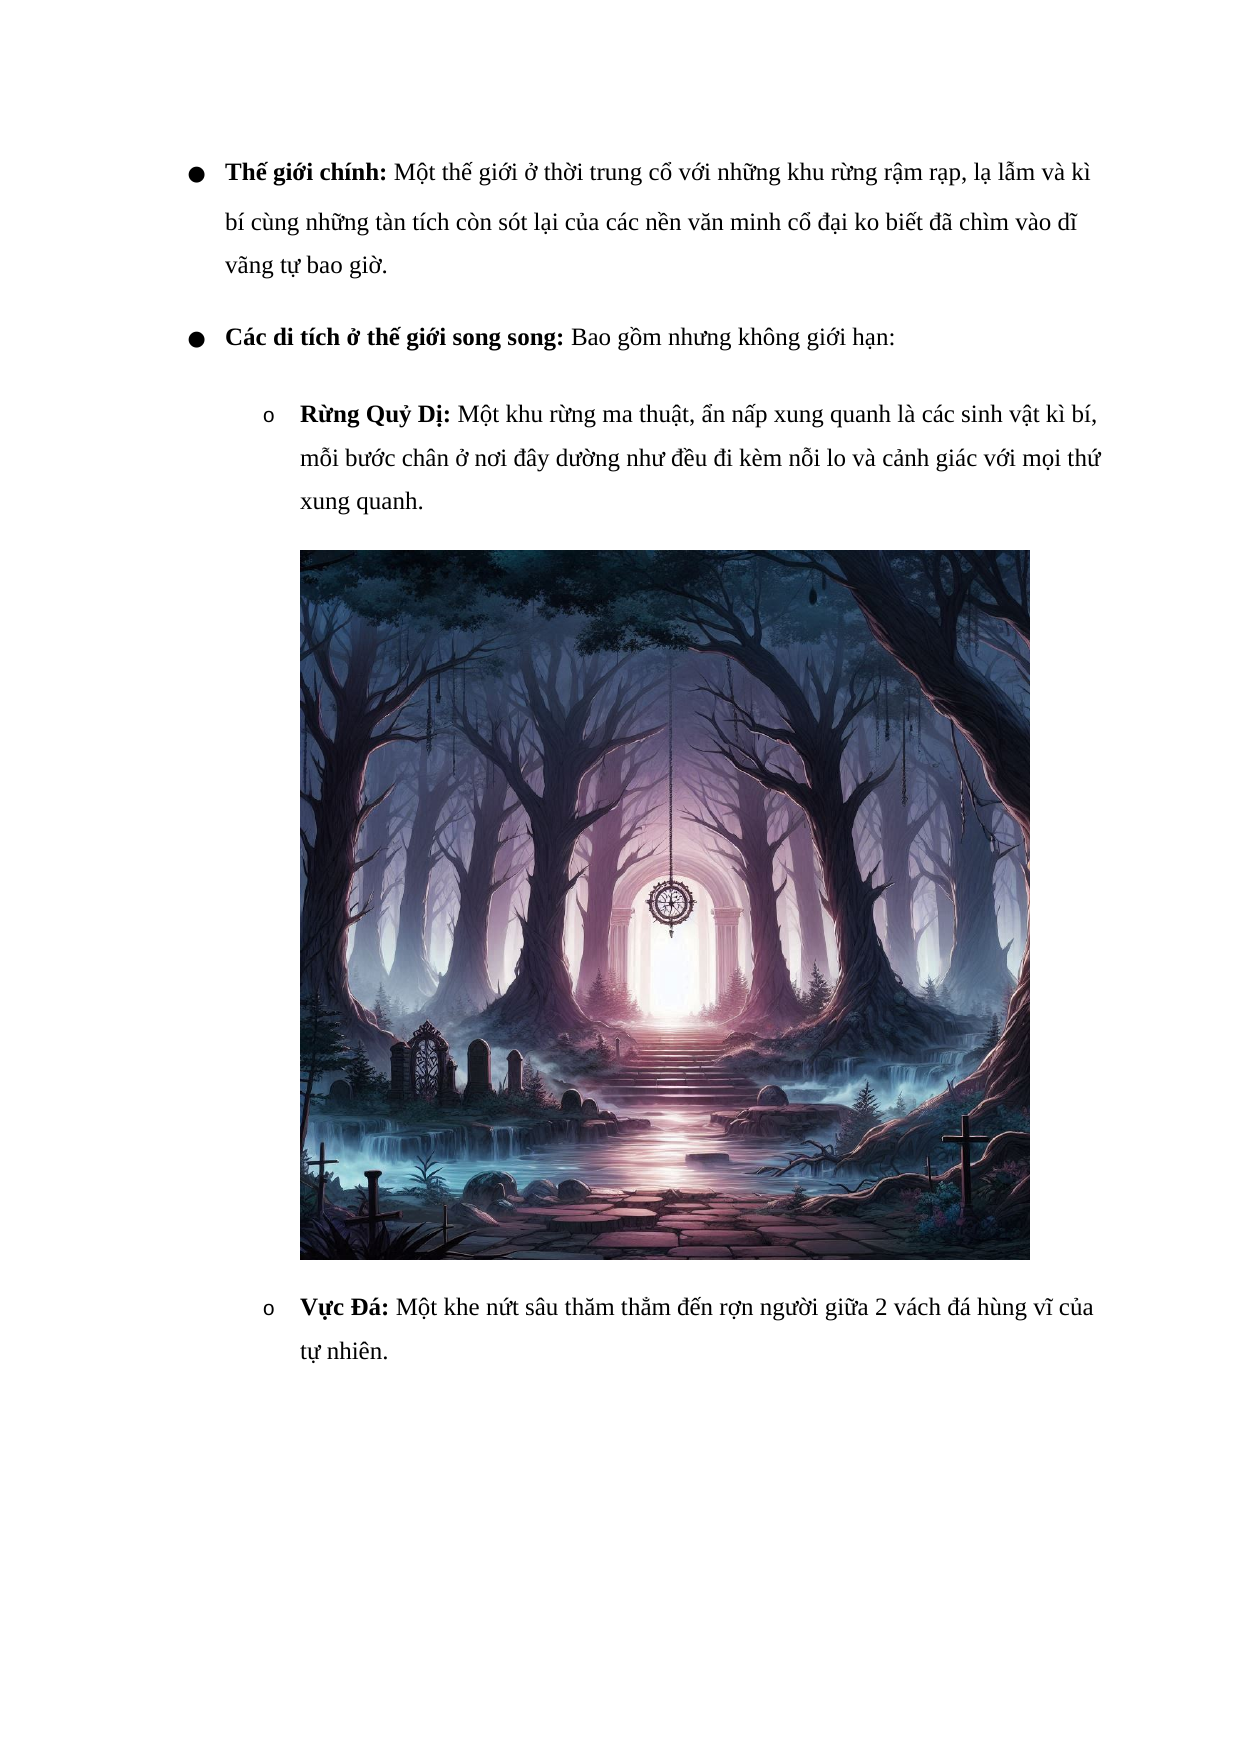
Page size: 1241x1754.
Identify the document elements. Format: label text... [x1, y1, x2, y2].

picture [300, 550, 1030, 1260]
list Vực Đá: Một khe nứt sâu thăm thẳm đến rợn người giữa 2 vách đá hùng vĩ của tự nhiên. [262, 1292, 1115, 1365]
list Rừng Quỷ Dị: Một khu rừng ma thuật, ẩn nấp xung quanh là các sinh vật kì bí, mỗi bước chân ở nơi đây dường như đều đi kèm nỗi lo và cảnh giác với mọi thứ xung quanh. [262, 399, 1115, 515]
list Thế giới chính: Một thế giới ở thời trung cổ với những khu rừng rậm rạp, lạ lẫm và kì bí cùng những tàn tích còn sót lại của các nền văn minh cổ đại ko biết đã chìm vào dĩ vãng tự bao giờ. [187, 150, 1115, 279]
list Các di tích ở thế giới song song: Bao gồm nhưng không giới hạn: [187, 314, 1115, 357]
